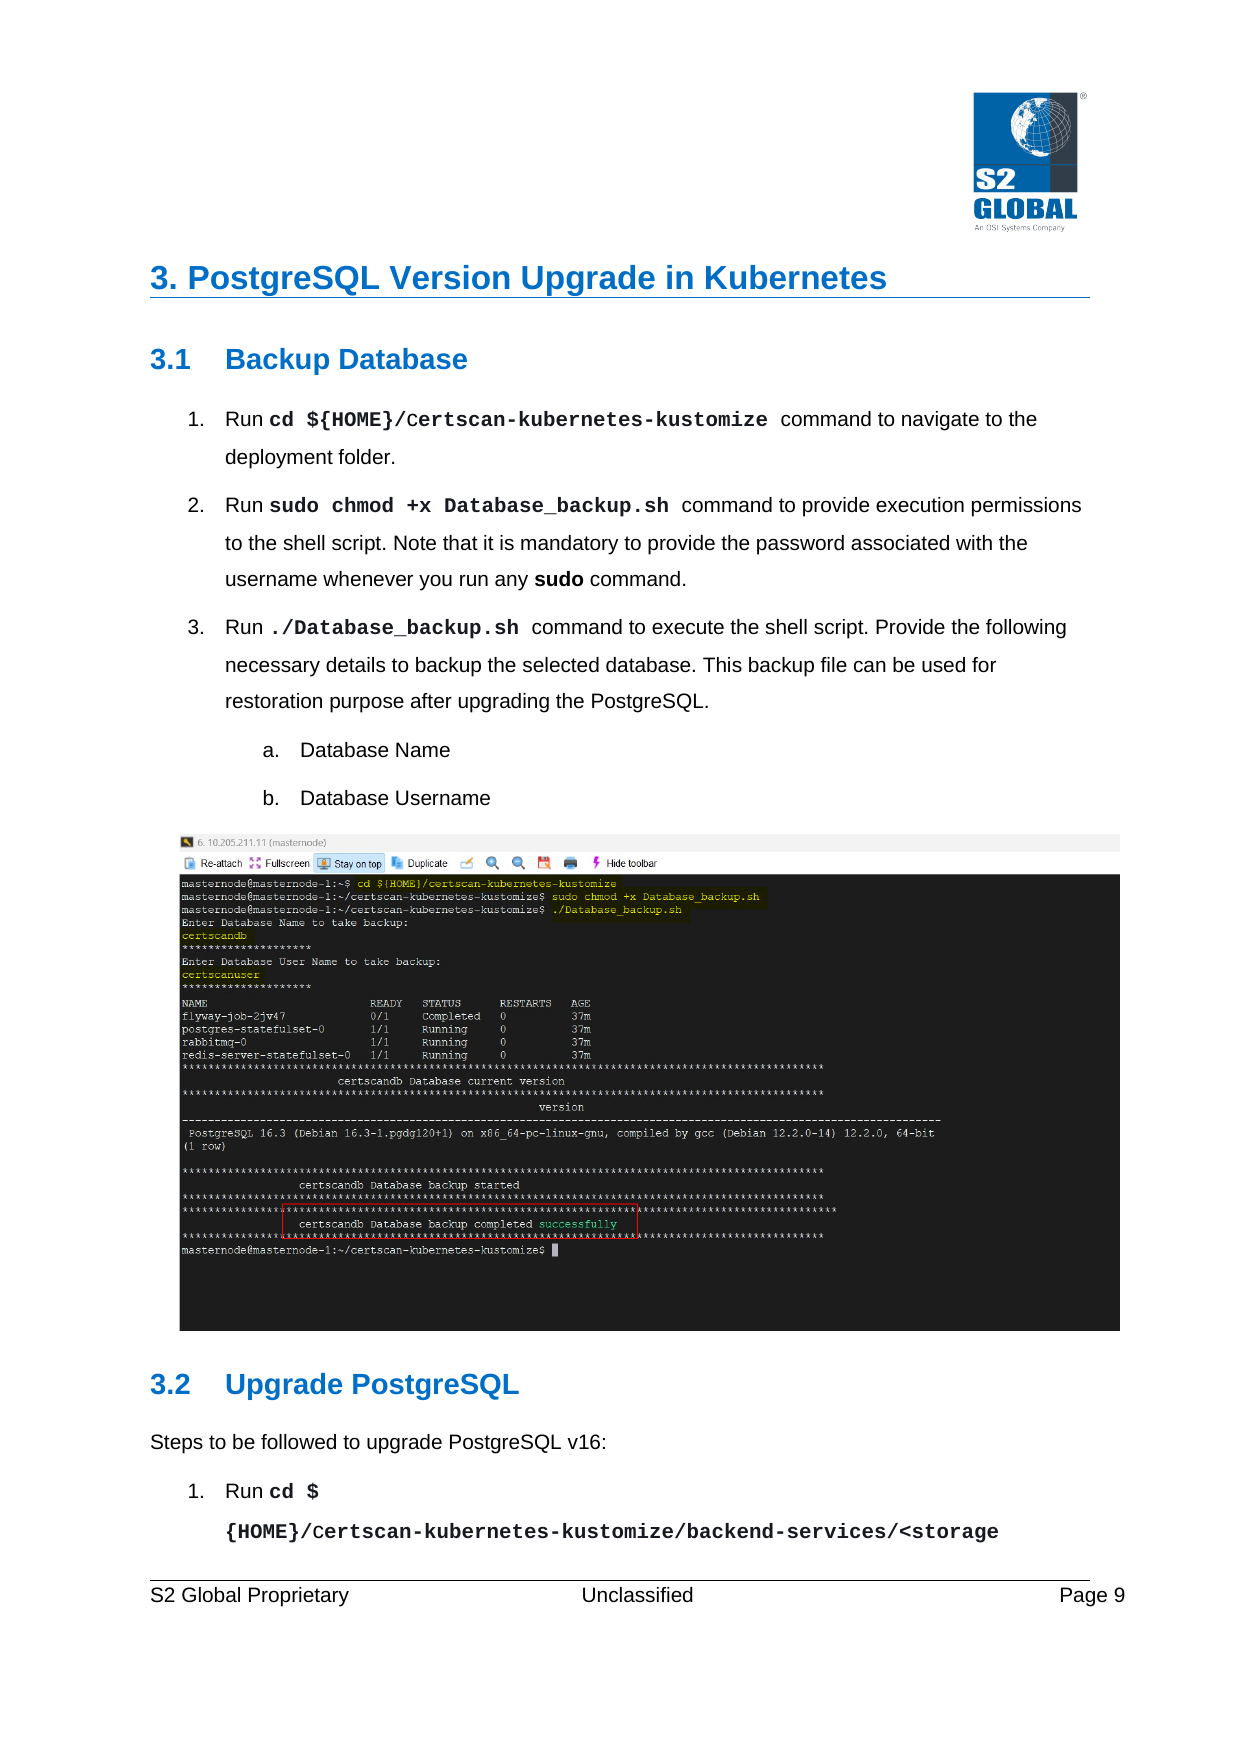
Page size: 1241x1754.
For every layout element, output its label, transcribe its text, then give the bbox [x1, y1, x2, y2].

text Steps to be followed to upgrade PostgreSQL v16: [150, 1430, 1090, 1454]
text Upgrade PostgreSQL [150, 1367, 1090, 1401]
list Database Username [262, 786, 1090, 810]
list Database Name [262, 737, 1090, 761]
list Run cd ${HOME}/certscan-kubernetes-kustomize/backend-services/<storage volume> command to navigate to the backend-services folder. NOTES: [187, 1478, 1090, 1545]
text Backup Database [150, 342, 1090, 376]
picture [965, 83, 1091, 238]
text PostgreSQL Version Upgrade in Kubernetes [150, 258, 1090, 297]
list Run sudo chmod +x Database_backup.sh command to provide execution permissions to the shell script. Note that it is mandatory to provide the password associated with the username whenever you run any sudo command. [187, 493, 1090, 591]
list Run ./Database_backup.sh command to execute the shell script. Provide the following necessary details to backup the selected database. This backup file can be used for restoration purpose after upgrading the PostgreSQL. [187, 615, 1090, 713]
picture [179, 834, 1120, 1331]
list Run cd ${HOME}/certscan-kubernetes-kustomize command to navigate to the deployment folder. [187, 405, 1090, 468]
